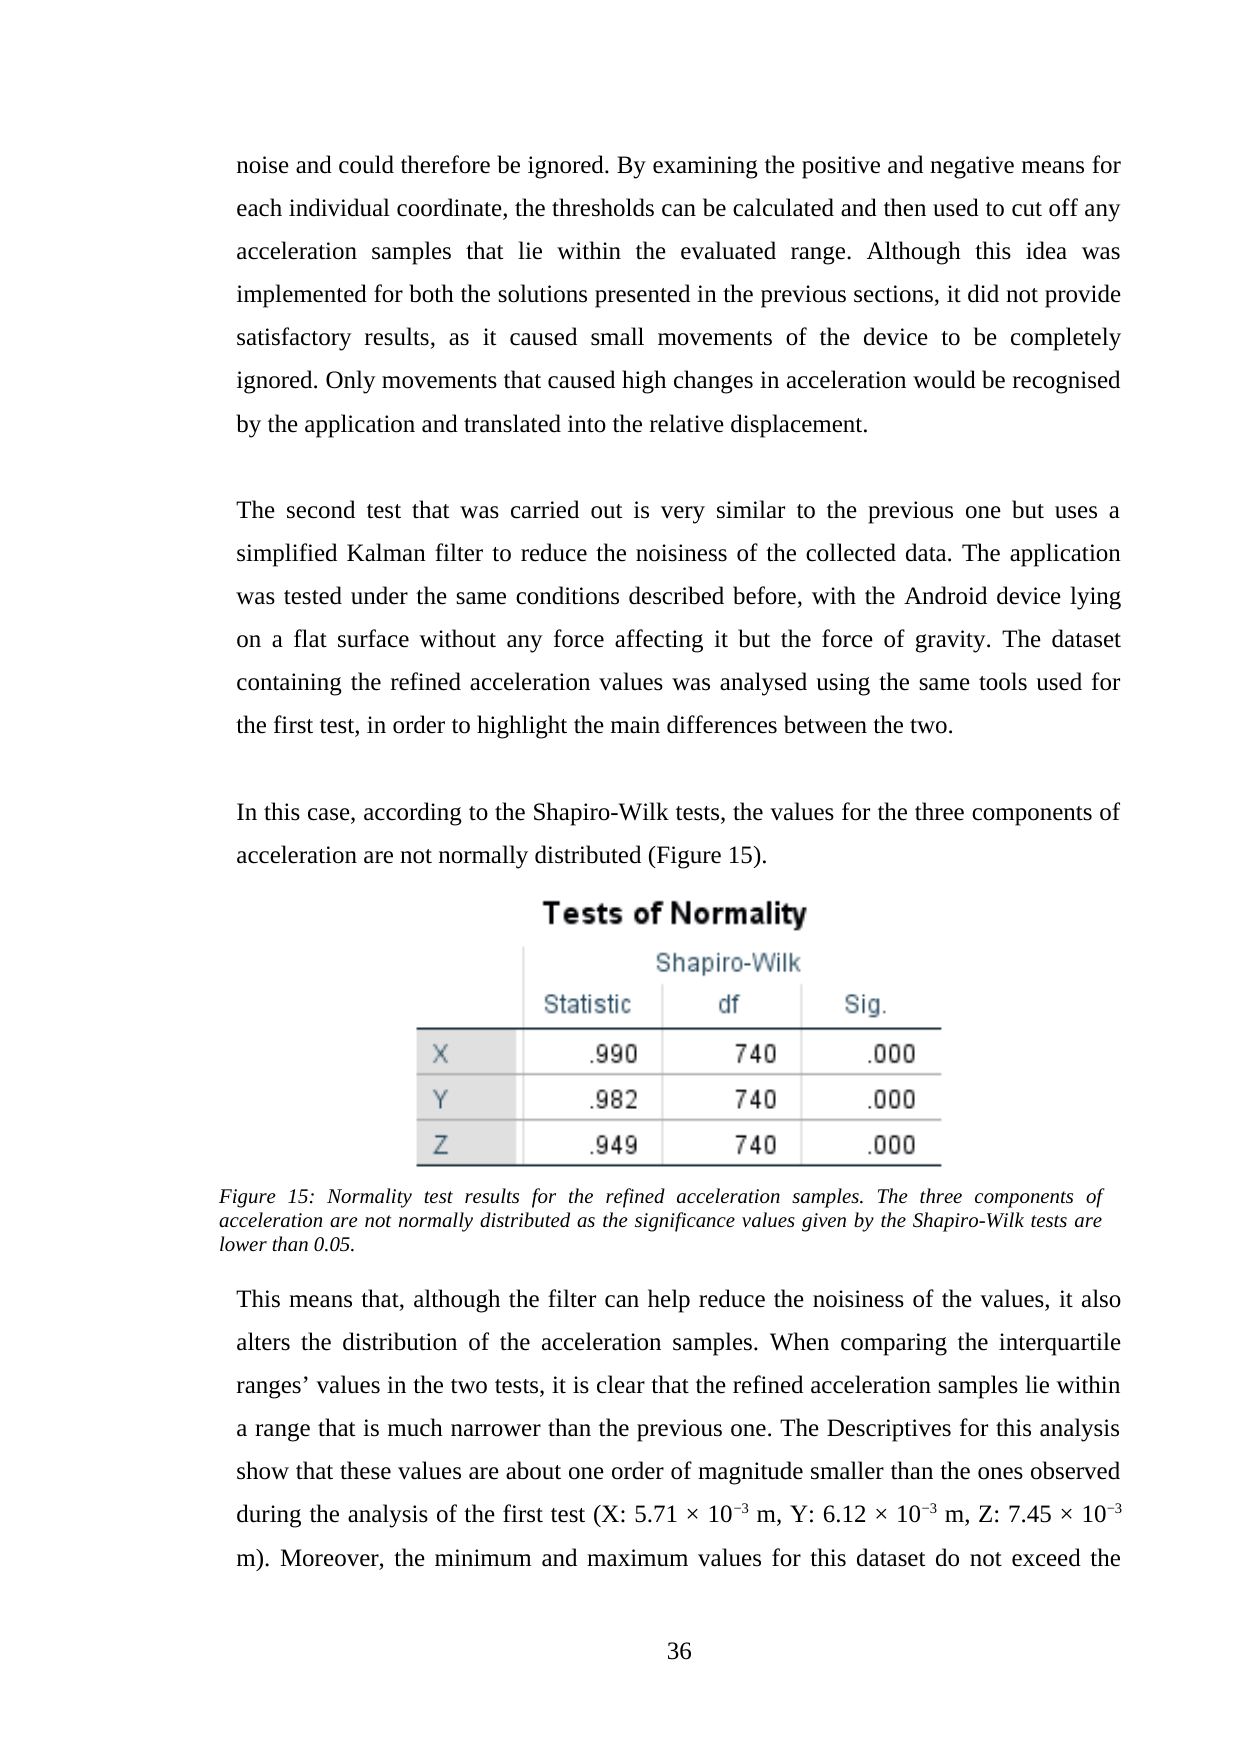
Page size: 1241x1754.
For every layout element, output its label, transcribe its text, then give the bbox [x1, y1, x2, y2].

text The second test that was carried out is very similar to the previous one but uses a simplified Kalman filter to reduce the noisiness of the collected data. The application was tested under the same conditions described before, with the Android device lying on a flat surface without any force affecting it but the force of gravity. The dataset containing the refined acceleration values was analysed using the same tools used for the first test, in order to highlight the main differences between the two. [236, 495, 1122, 739]
text In this case, according to the Shapiro-Wilk tests, the values for the three components of acceleration are not normally distributed (Figure 15). [236, 797, 1122, 869]
picture [413, 881, 945, 1169]
text The test was carried out to better understand the behaviour of the noise affecting the sensors, in an attempt to reduce its effects on the AR app’s performance. By separating the positive and negative values of acceleration for each component, it is possible to determine thresholds for which the acceleration value could theoretically be considered noise and could therefore be ignored. By examining the positive and negative means for each individual coordinate, the thresholds can be calculated and then used to cut off any acceleration samples that lie within the evaluated range. Although this idea was implemented for both the solutions presented in the previous sections, it did not provide satisfactory results, as it caused small movements of the device to be completely ignored. Only movements that caused high changes in acceleration would be recognised by the application and translated into the relative displacement. [236, 150, 1122, 437]
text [236, 883, 1122, 1571]
